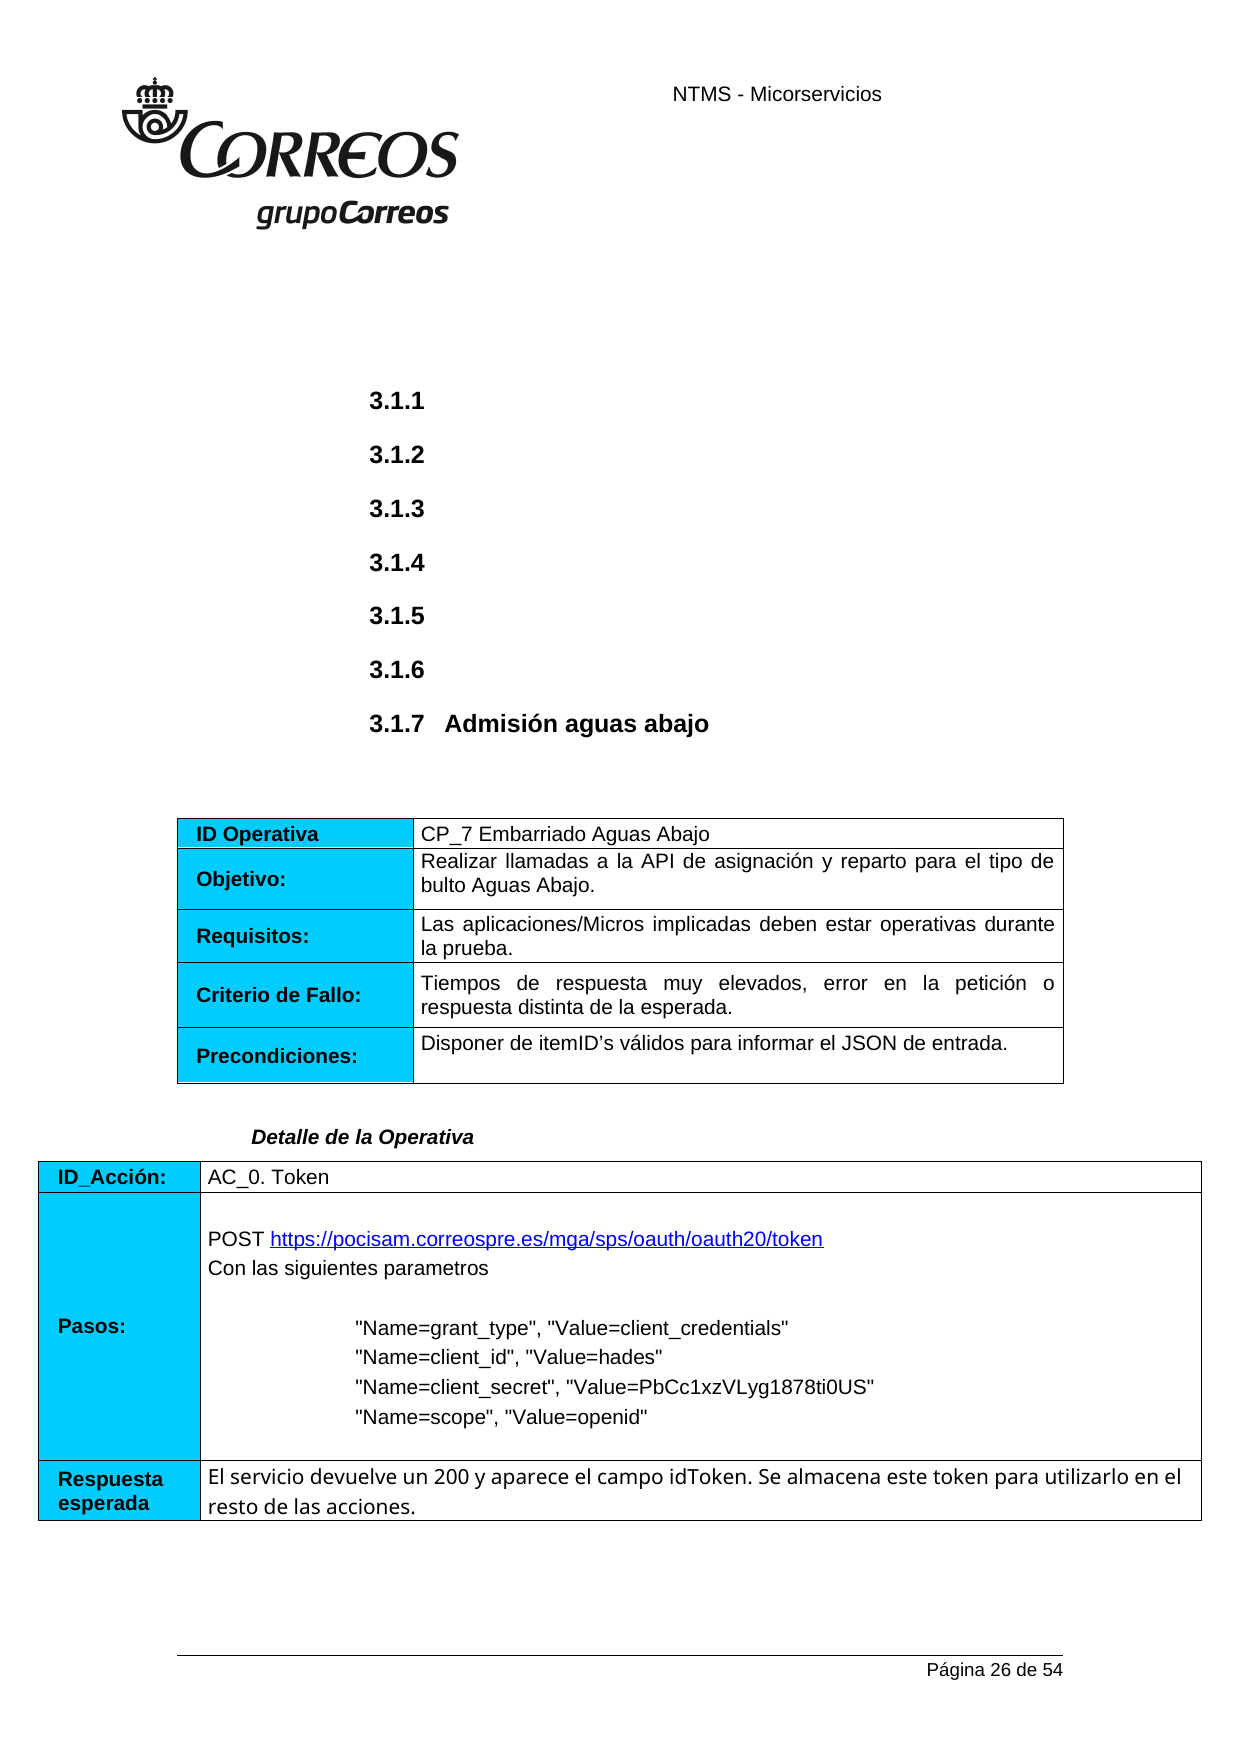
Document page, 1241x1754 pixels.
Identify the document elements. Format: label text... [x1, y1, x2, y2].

table_cell Realizar llamadas a la API de asignación y reparto para el tipo de bulto Aguas Abajo. [414, 849, 1063, 909]
table_header AC_0. Token [201, 1162, 1201, 1192]
table_cell Las aplicaciones/Micros implicadas deben estar operativas durante la prueba. [414, 910, 1063, 962]
picture [113, 73, 468, 241]
table_header ID Operativa [178, 819, 413, 847]
table_cell Respuesta esperada [39, 1461, 200, 1520]
table_cell Requisitos: [178, 910, 413, 962]
table_cell El servicio devuelve un 200 y aparece el campo idToken. Se almacena este token para utilizarlo en el resto de las acciones. [201, 1461, 1201, 1520]
table_cell Pasos: [39, 1193, 200, 1460]
table_header CP_7 Embarriado Aguas Abajo [414, 819, 1063, 847]
text Admisión aguas abajo [369, 709, 1063, 738]
text Detalle de la Operativa [177, 1125, 1063, 1149]
table_cell Tiempos de respuesta muy elevados, error en la petición o respuesta distinta de la esperada. [414, 963, 1063, 1027]
table_cell Criterio de Fallo: [178, 963, 413, 1027]
table_header ID_Acción: [39, 1162, 200, 1192]
table_cell Objetivo: [178, 849, 413, 909]
table_cell Disponer de itemID’s válidos para informar el JSON de entrada. [414, 1028, 1063, 1082]
table_cell Precondiciones: [178, 1028, 413, 1082]
table_cell POST https://pocisam.correospre.es/mga/sps/oauth/oauth20/token Con las siguientes parametros "Name=grant_type", "Value=client_credentials" "Name=client_id", "Value=hades" "Name=client_secret", "Value=PbCc1xzVLyg1878ti0US" "Name=scope", "Value=openid" [201, 1193, 1201, 1460]
